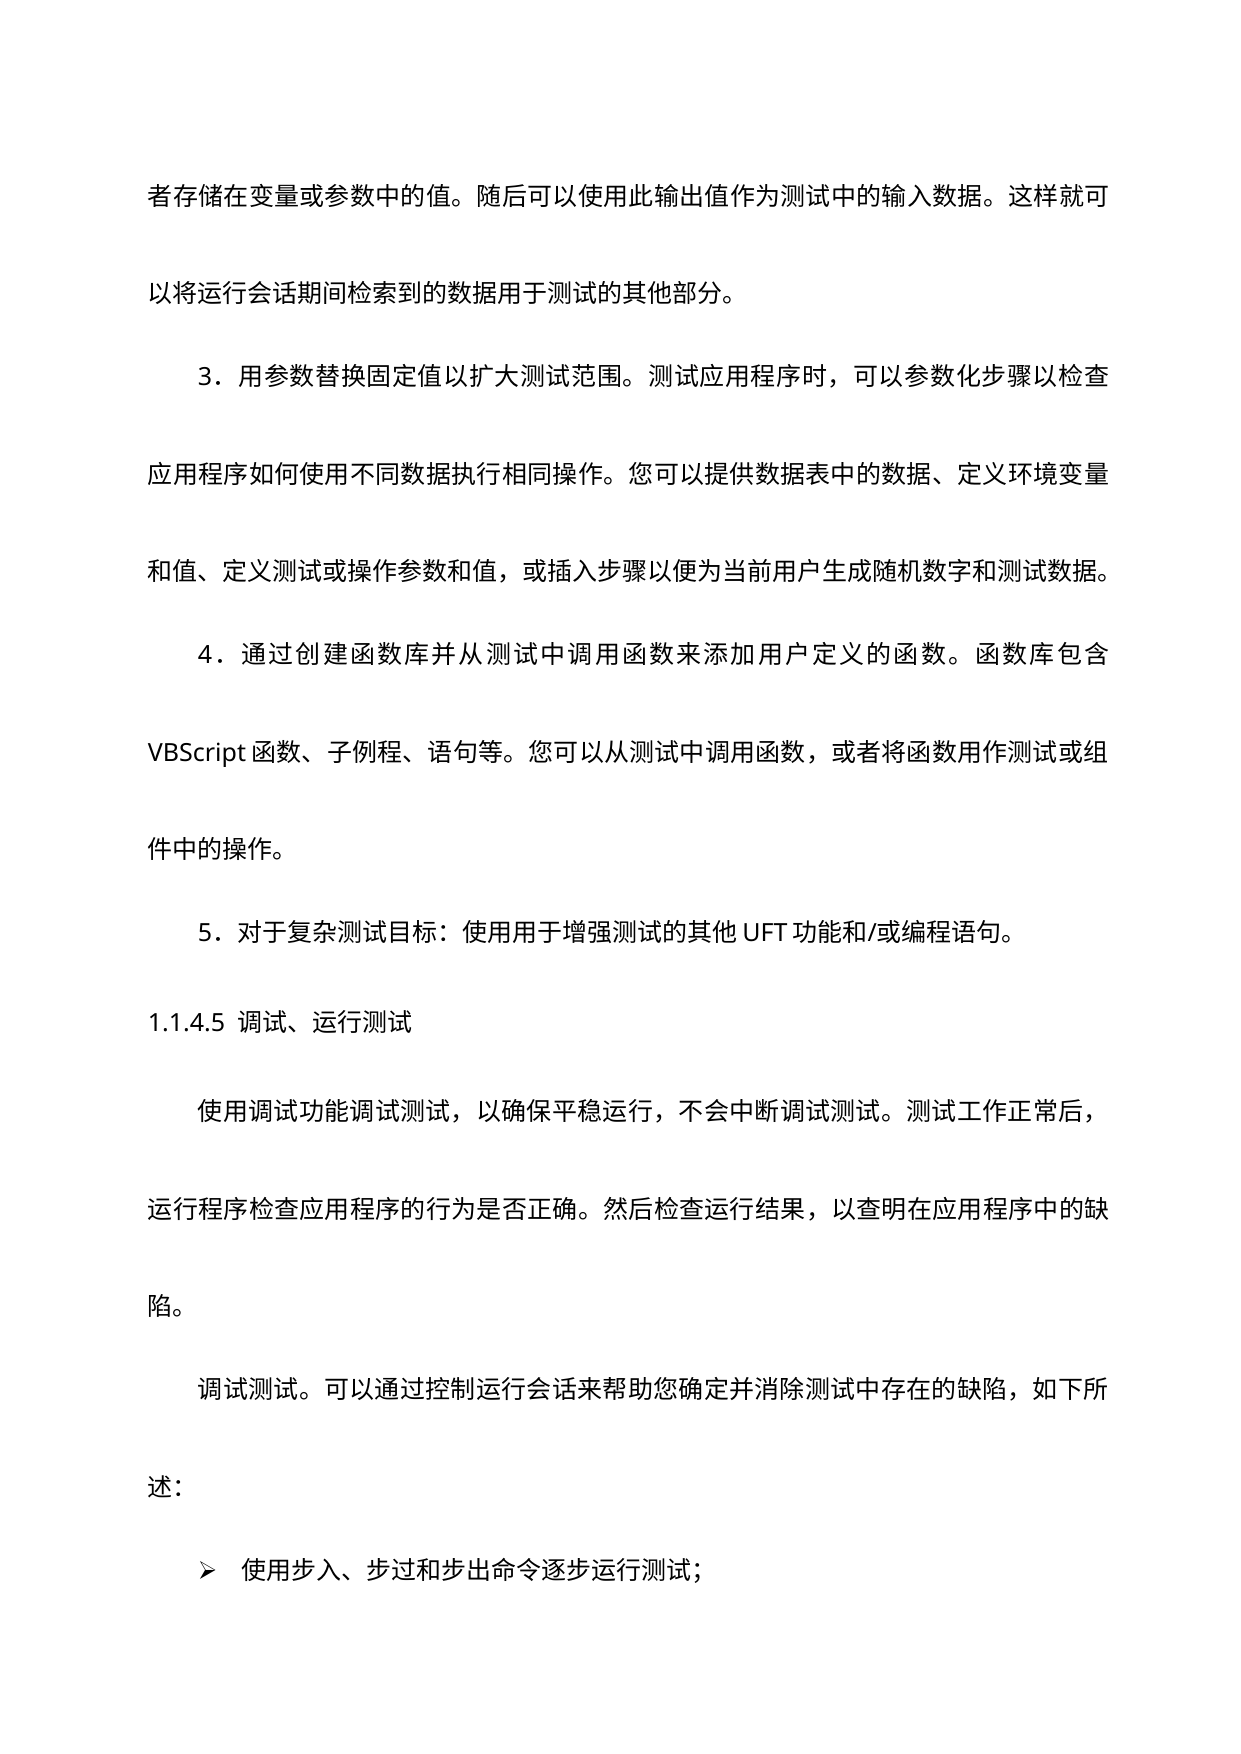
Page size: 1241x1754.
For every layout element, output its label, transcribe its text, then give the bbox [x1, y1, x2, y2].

text 5．对于复杂测试目标：使用用于增强测试的其他UFT功能和/或编程语句。 [148, 898, 1110, 963]
subtitle 调试、运行测试 [148, 988, 1110, 1053]
text 调试测试。可以通过控制运行会话来帮助您确定并消除测试中存在的缺陷，如下所述： [148, 1355, 1110, 1518]
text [148, 162, 1110, 324]
list 使用步入、步过和步出命令逐步运行测试； [198, 1536, 1110, 1601]
text 使用调试功能调试测试，以确保平稳运行，不会中断调试测试。测试工作正常后，运行程序检查应用程序的行为是否正确。然后检查运行结果，以查明在应用程序中的缺陷。 [148, 1077, 1110, 1337]
text 4．通过创建函数库并从测试中调用函数来添加用户定义的函数。函数库包含VBScript函数、子例程、语句等。您可以从测试中调用函数，或者将函数用作测试或组件中的操作。 [148, 620, 1110, 880]
text 3．用参数替换固定值以扩大测试范围。测试应用程序时，可以参数化步骤以检查应用程序如何使用不同数据执行相同操作。您可以提供数据表中的数据、定义环境变量和值、定义测试或操作参数和值，或插入步骤以便为当前用户生成随机数字和测试数据。 [148, 342, 1110, 602]
